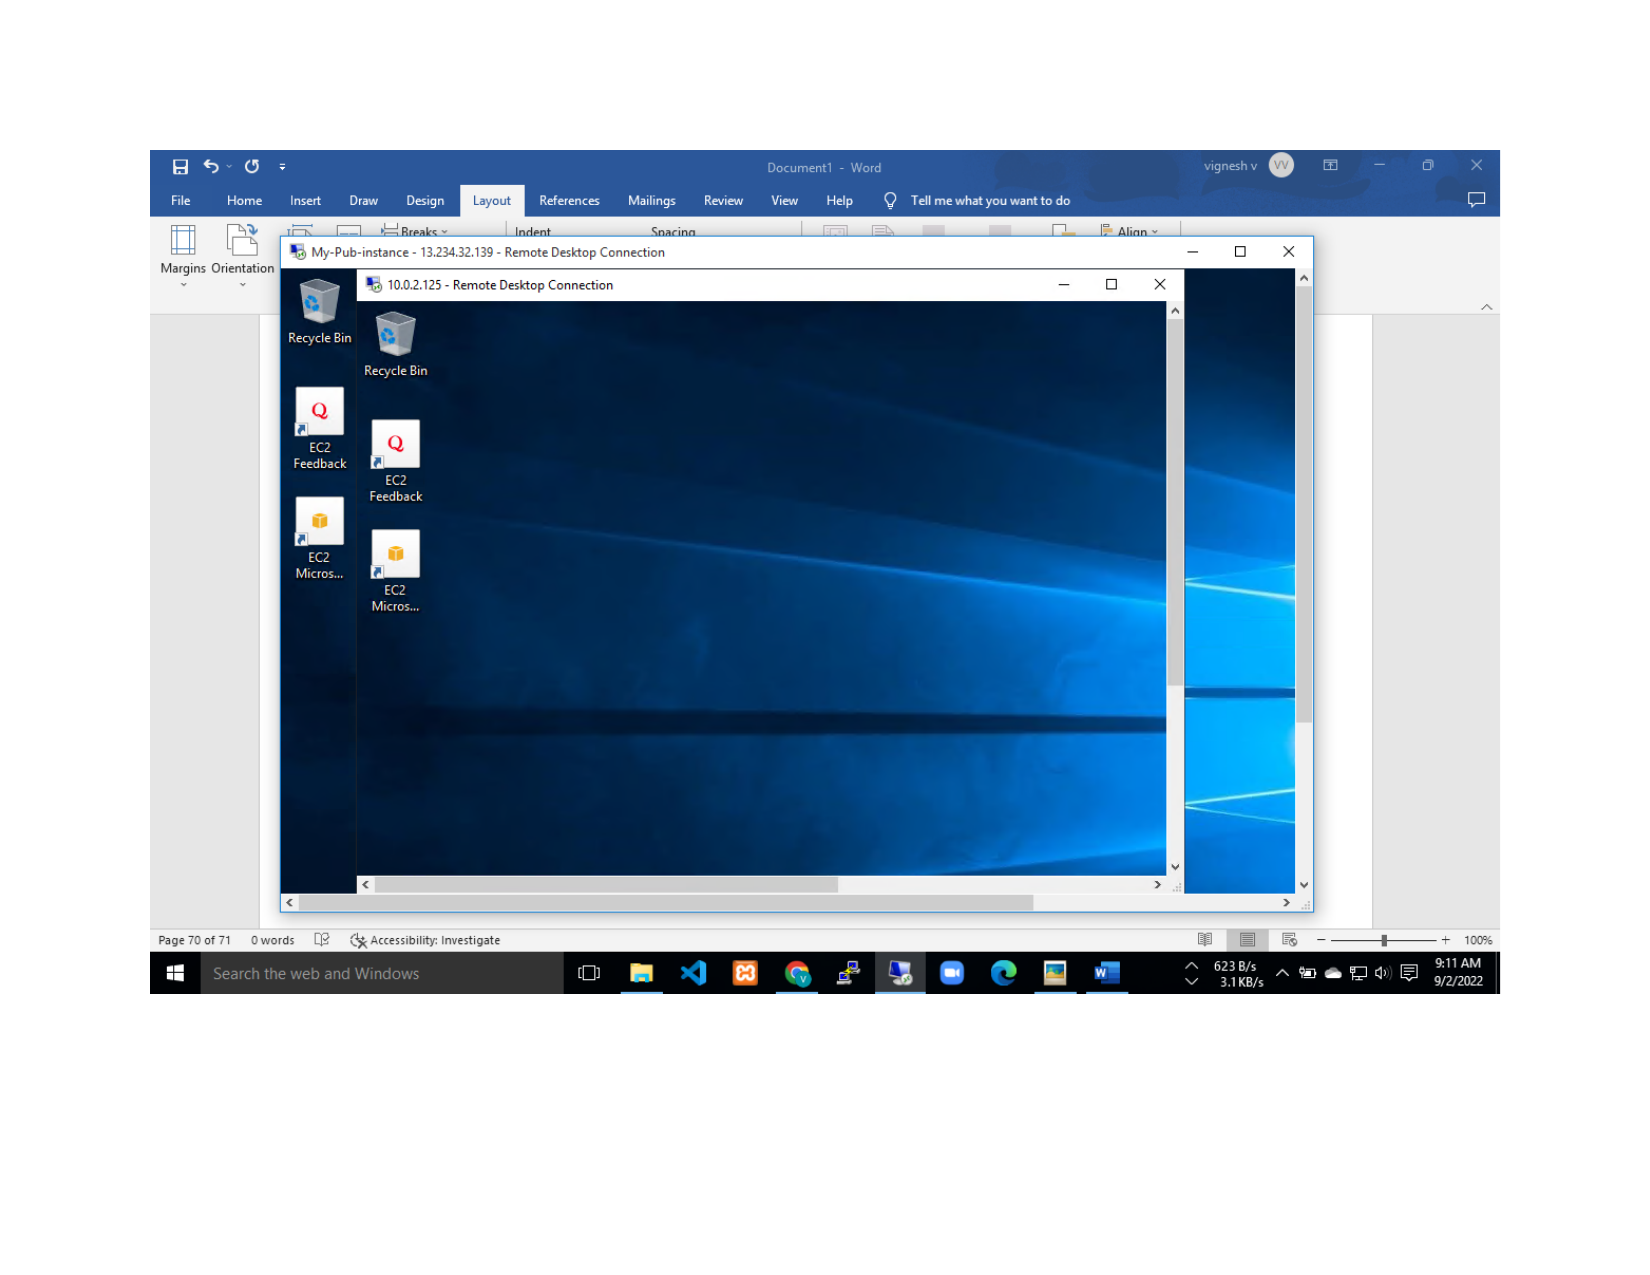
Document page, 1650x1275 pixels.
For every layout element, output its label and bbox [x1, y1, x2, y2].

picture [150, 150, 1500, 994]
